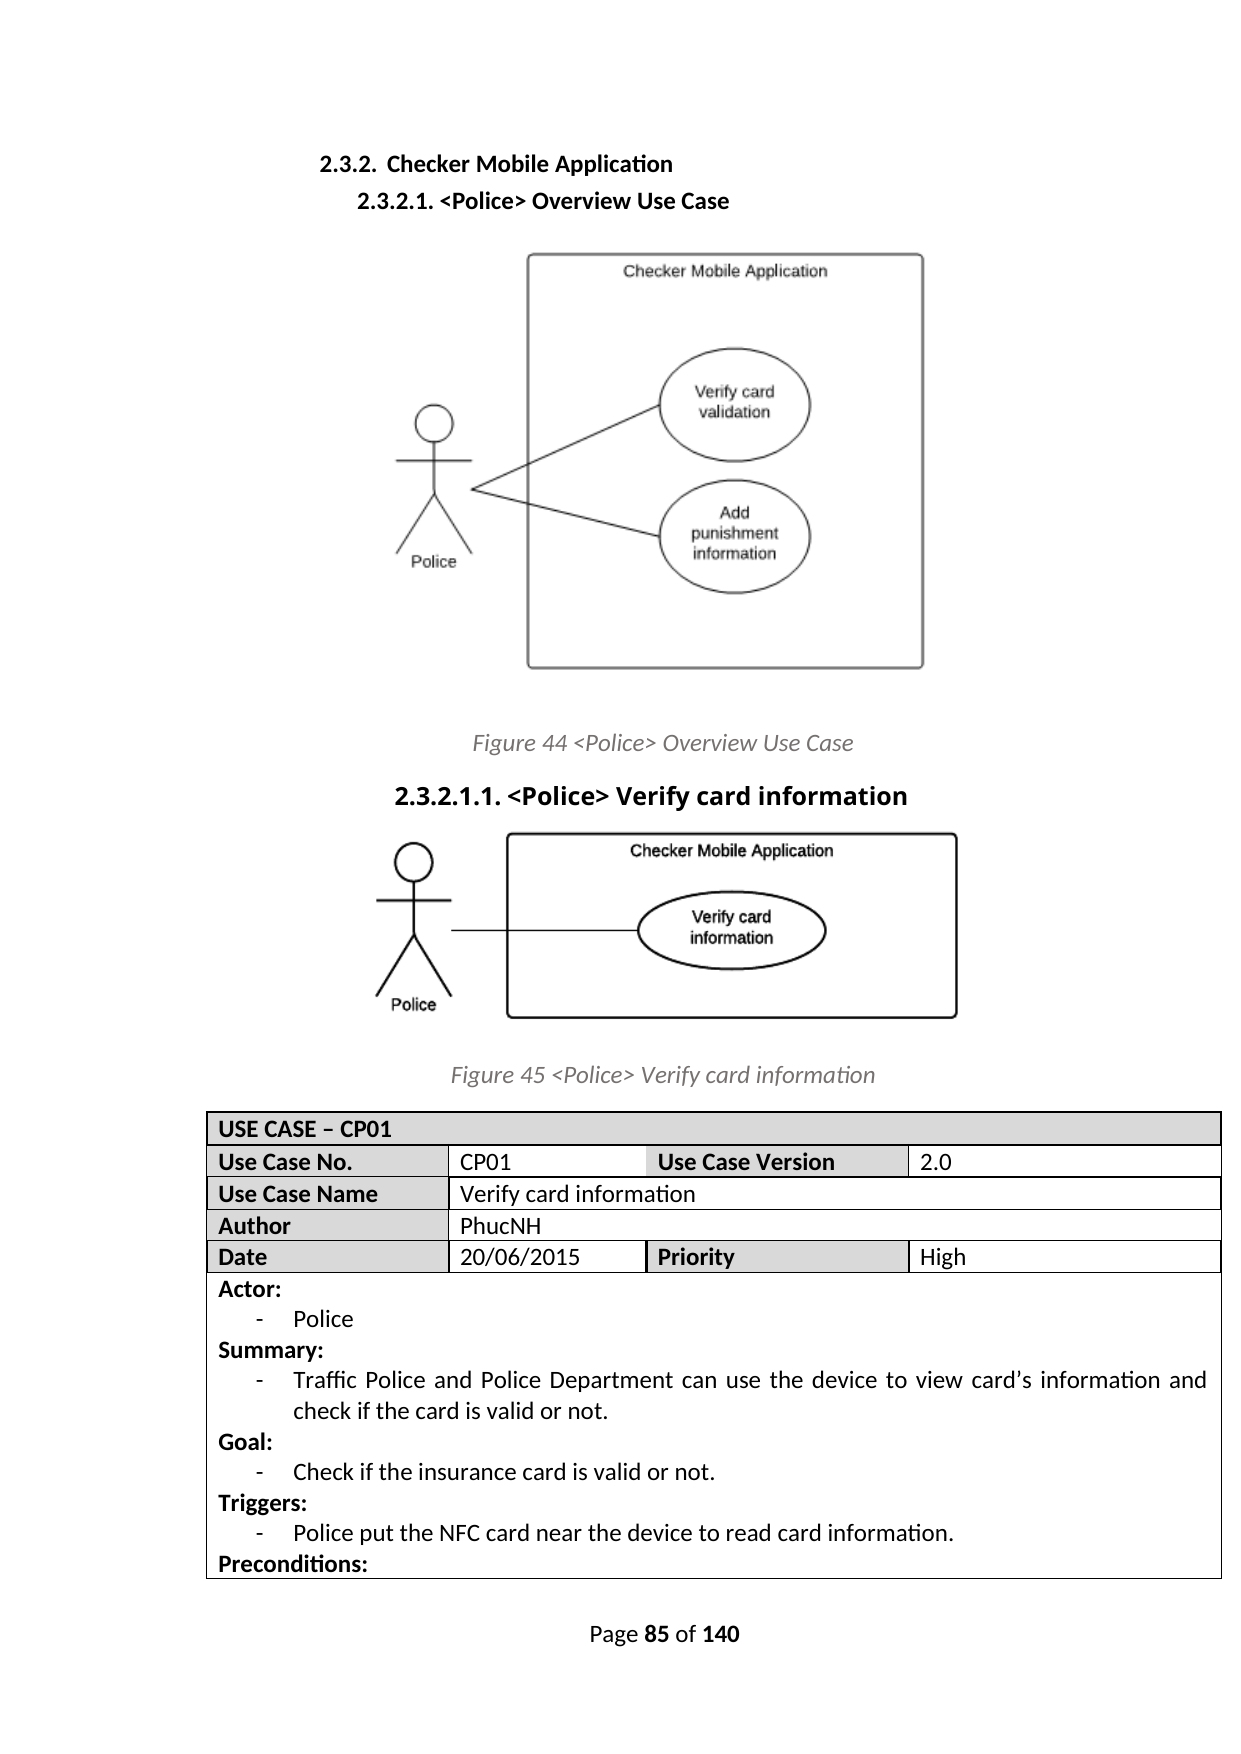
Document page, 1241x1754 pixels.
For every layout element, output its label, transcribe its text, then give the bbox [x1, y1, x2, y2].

table_header USE CASE – CP01 [208, 1113, 1220, 1144]
subtitle <Police> Verify card information [394, 779, 1122, 813]
text Figure 45 <Police> Verify card information [207, 1060, 1122, 1090]
table_cell High [910, 1241, 1220, 1272]
text Figure 44 <Police> Overview Use Case [207, 727, 1122, 758]
table_cell Author [207, 1210, 448, 1240]
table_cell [207, 1273, 1221, 1578]
table_cell CP01 [449, 1146, 646, 1176]
table_cell 20/06/2015 [450, 1241, 645, 1272]
table_cell Priority [648, 1241, 908, 1272]
table_cell Use Case No. [207, 1146, 448, 1176]
table_cell 2.0 [909, 1146, 1221, 1176]
table_cell Date [208, 1241, 448, 1272]
table_cell Use Case Name [208, 1177, 448, 1209]
picture [349, 815, 979, 1041]
picture [370, 217, 959, 709]
subtitle <Police> Overview Use Case [357, 185, 1122, 215]
table_cell Use Case Version [646, 1146, 908, 1176]
table_cell Verify card information [450, 1178, 1220, 1209]
table_cell PhucNH [449, 1210, 1221, 1240]
subtitle Checker Mobile Application [319, 148, 1122, 178]
